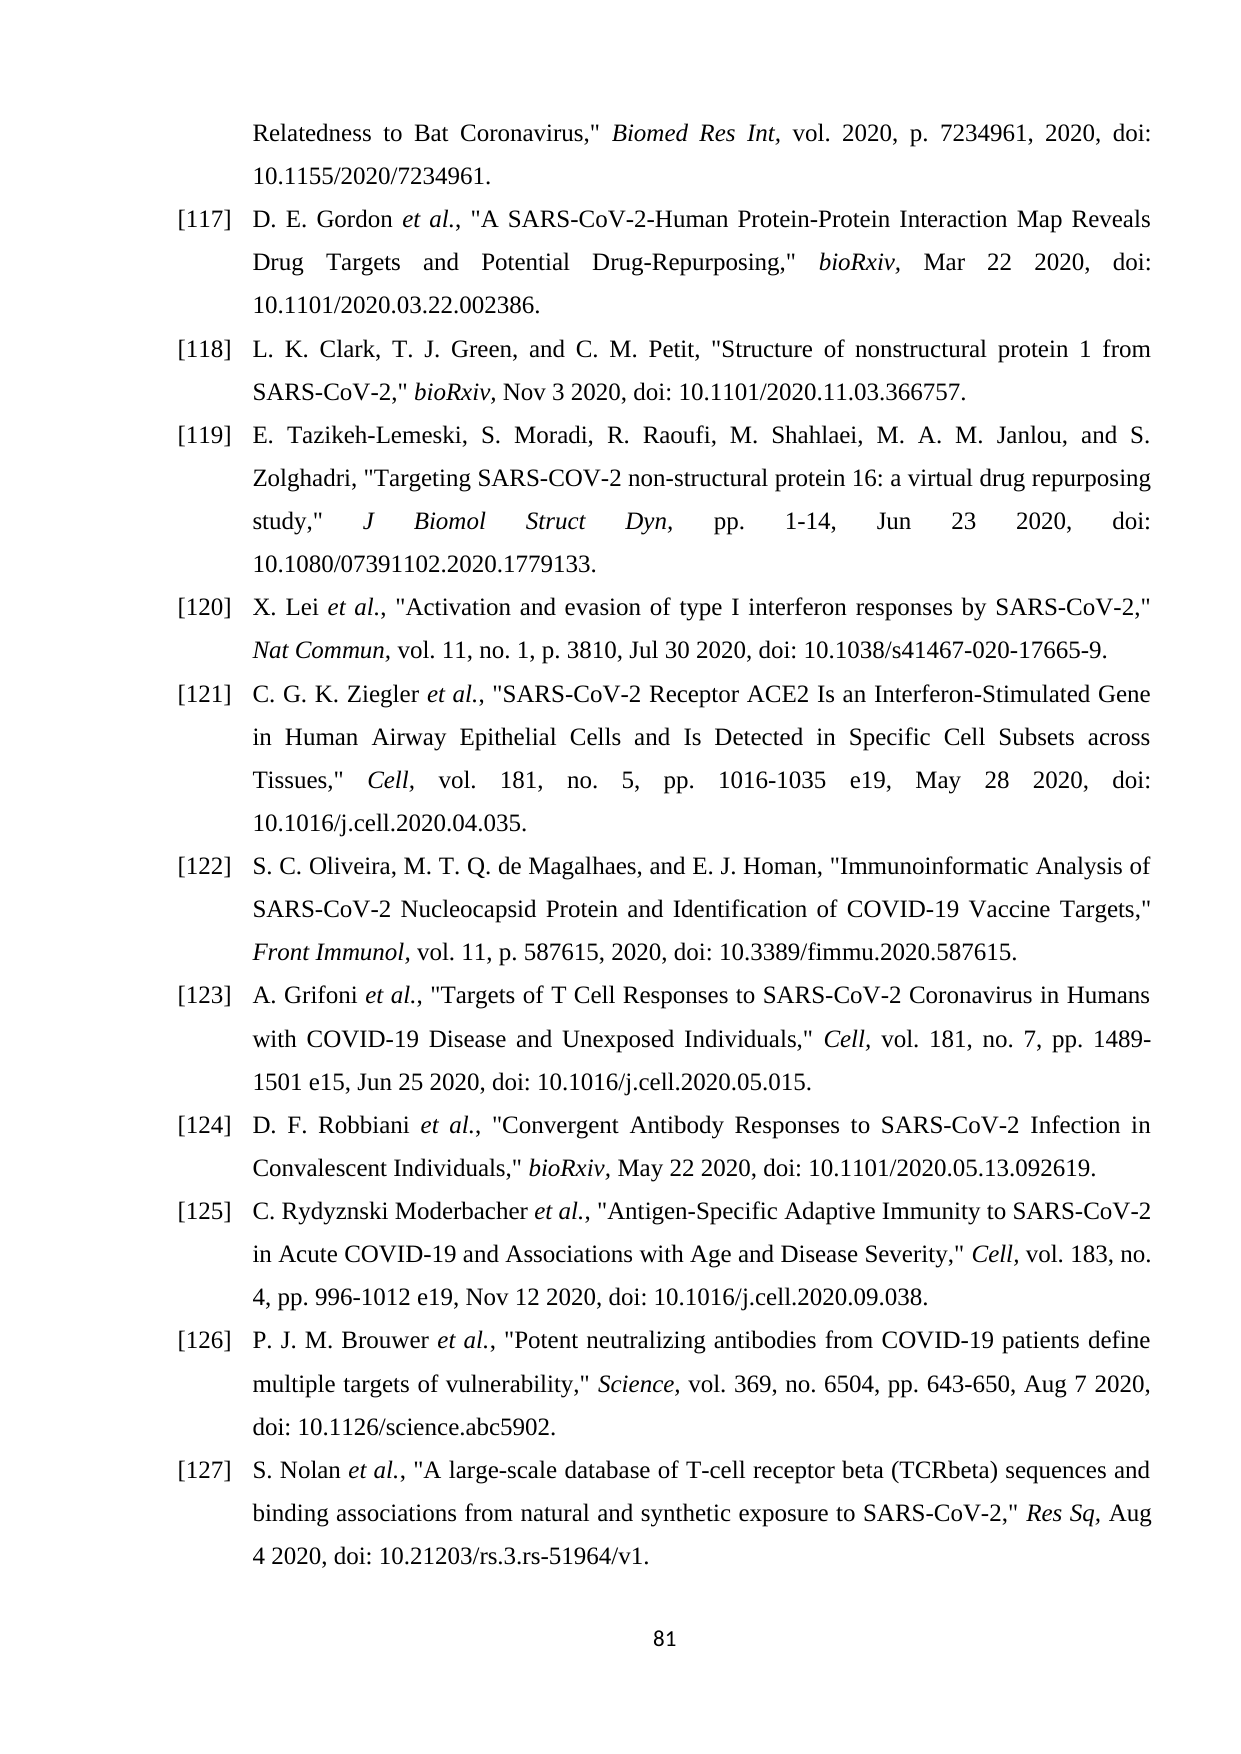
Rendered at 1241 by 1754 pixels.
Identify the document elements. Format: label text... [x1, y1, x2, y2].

text [122] S. C. Oliveira, M. T. Q. de Magalhaes, and E. J. Homan, "Immunoinformatic Analysis of SARS-CoV-2 Nucleocapsid Protein and Identification of COVID-19 Vaccine Targets," Front Immunol, vol. 11, p. 587615, 2020, doi: 10.3389/fimmu.2020.587615. [177, 851, 1152, 966]
text [123] A. Grifoni et al., "Targets of T Cell Responses to SARS-CoV-2 Coronavirus in Humans with COVID-19 Disease and Unexposed Individuals," Cell, vol. 181, no. 7, pp. 1489-1501 e15, Jun 25 2020, doi: 10.1016/j.cell.2020.05.015. [177, 981, 1152, 1096]
text [124] D. F. Robbiani et al., "Convergent Antibody Responses to SARS-CoV-2 Infection in Convalescent Individuals," bioRxiv, May 22 2020, doi: 10.1101/2020.05.13.092619. [177, 1110, 1152, 1182]
text [119] E. Tazikeh-Lemeski, S. Moradi, R. Raoufi, M. Shahlaei, M. A. M. Janlou, and S. Zolghadri, "Targeting SARS-COV-2 non-structural protein 16: a virtual drug repurposing study," J Biomol Struct Dyn, pp. 1-14, Jun 23 2020, doi: 10.1080/07391102.2020.1779133. [177, 420, 1152, 578]
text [177, 118, 1152, 190]
text [125] C. Rydyznski Moderbacher et al., "Antigen-Specific Adaptive Immunity to SARS-CoV-2 in Acute COVID-19 and Associations with Age and Disease Severity," Cell, vol. 183, no. 4, pp. 996-1012 e19, Nov 12 2020, doi: 10.1016/j.cell.2020.09.038. [177, 1196, 1152, 1311]
text [127] S. Nolan et al., "A large-scale database of T-cell receptor beta (TCRbeta) sequences and binding associations from natural and synthetic exposure to SARS-CoV-2," Res Sq, Aug 4 2020, doi: 10.21203/rs.3.rs-51964/v1. [177, 1455, 1152, 1570]
text [120] X. Lei et al., "Activation and evasion of type I interferon responses by SARS-CoV-2," Nat Commun, vol. 11, no. 1, p. 3810, Jul 30 2020, doi: 10.1038/s41467-020-17665-9. [177, 592, 1152, 664]
text [117] D. E. Gordon et al., "A SARS-CoV-2-Human Protein-Protein Interaction Map Reveals Drug Targets and Potential Drug-Repurposing," bioRxiv, Mar 22 2020, doi: 10.1101/2020.03.22.002386. [177, 204, 1152, 319]
text [121] C. G. K. Ziegler et al., "SARS-CoV-2 Receptor ACE2 Is an Interferon-Stimulated Gene in Human Airway Epithelial Cells and Is Detected in Specific Cell Subsets across Tissues," Cell, vol. 181, no. 5, pp. 1016-1035 e19, May 28 2020, doi: 10.1016/j.cell.2020.04.035. [177, 679, 1152, 837]
text [126] P. J. M. Brouwer et al., "Potent neutralizing antibodies from COVID-19 patients define multiple targets of vulnerability," Science, vol. 369, no. 6504, pp. 643-650, Aug 7 2020, doi: 10.1126/science.abc5902. [177, 1326, 1152, 1441]
text [118] L. K. Clark, T. J. Green, and C. M. Petit, "Structure of nonstructural protein 1 from SARS-CoV-2," bioRxiv, Nov 3 2020, doi: 10.1101/2020.11.03.366757. [177, 334, 1152, 406]
